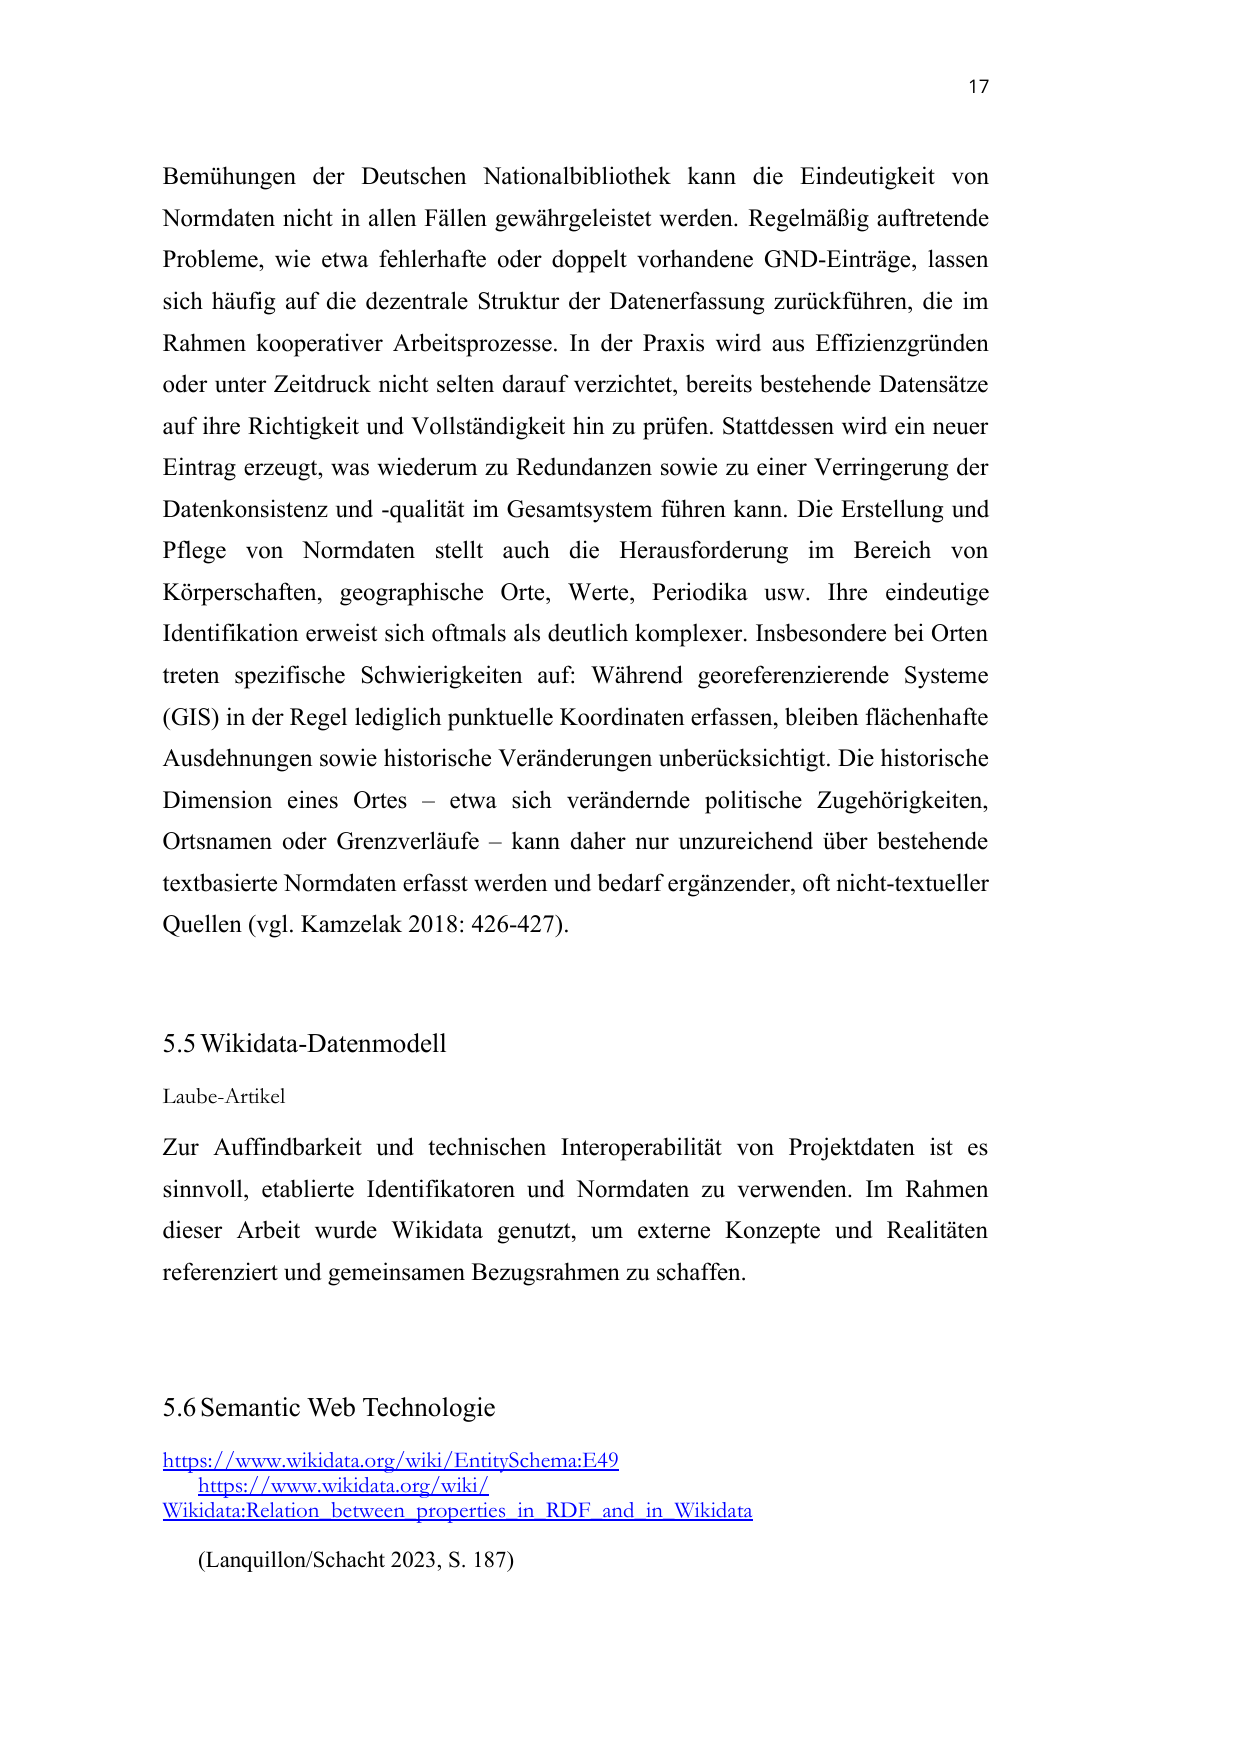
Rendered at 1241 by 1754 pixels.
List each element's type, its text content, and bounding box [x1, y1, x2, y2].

text Laube-Artikel [162, 1083, 989, 1108]
subtitle Wikidata-Datenmodell [162, 1027, 989, 1058]
subtitle Semantic Web Technologie [162, 1391, 989, 1422]
text Zur Auffindbarkeit und technischen Interoperabilität von Projektdaten ist es sinnvoll, etablierte Identifikatoren und Normdaten zu verwenden. Im Rahmen dieser Arbeit wurde Wikidata genutzt, um externe Konzepte und Realitäten referenziert und gemeinsamen Bezugsrahmen zu schaffen. [162, 1133, 989, 1286]
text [162, 162, 989, 938]
text https://www.wikidata.org/wiki/Wikidata:Relation_between_properties_in_RDF_and_in_Wikidata [162, 1472, 989, 1522]
text https://www.wikidata.org/wiki/EntitySchema:E49 [162, 1447, 989, 1472]
text (Lanquillon/Schacht 2023, S. 187) [162, 1547, 989, 1572]
